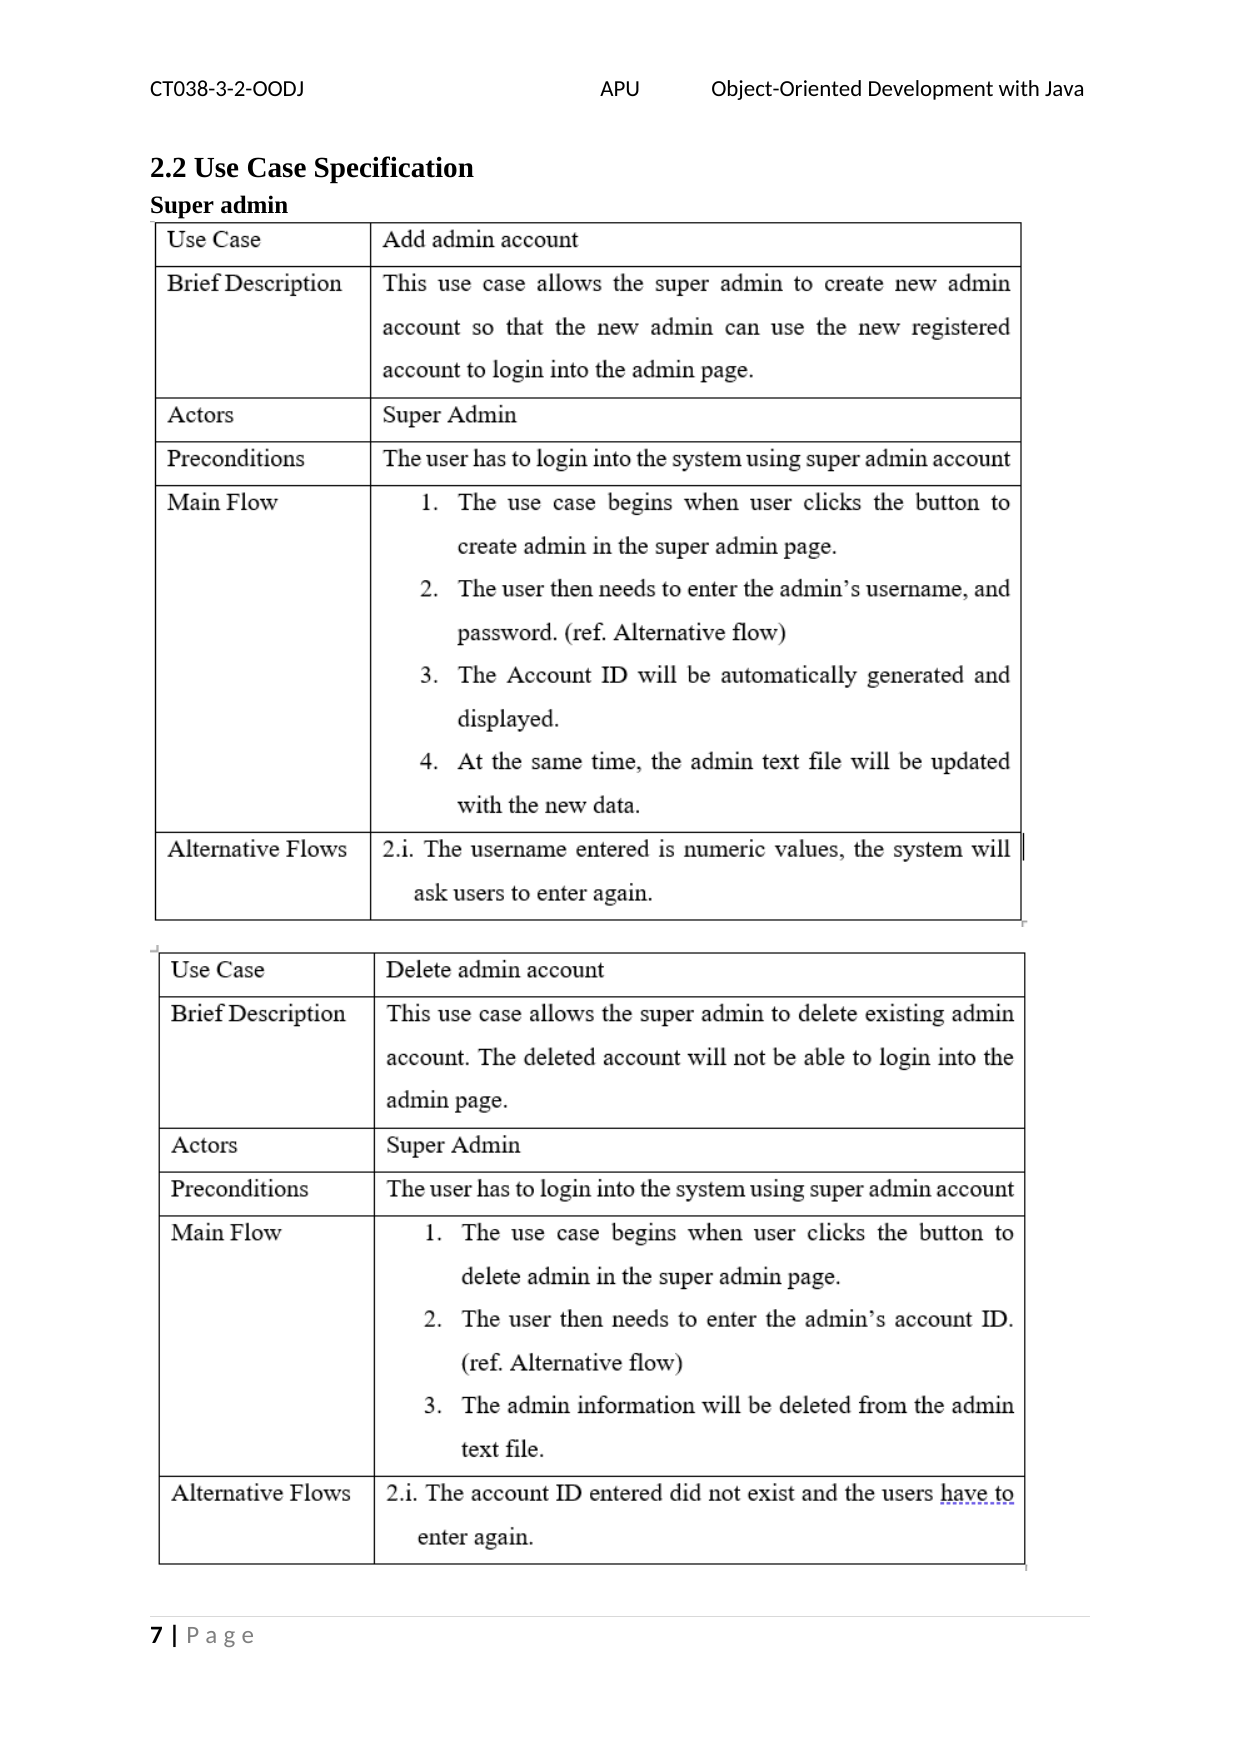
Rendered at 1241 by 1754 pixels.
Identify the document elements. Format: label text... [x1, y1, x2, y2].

subtitle 2.2 Use Case Specification [150, 150, 1090, 183]
picture [150, 945, 1028, 1571]
subtitle Super admin [150, 190, 1090, 219]
picture [150, 221, 1028, 927]
